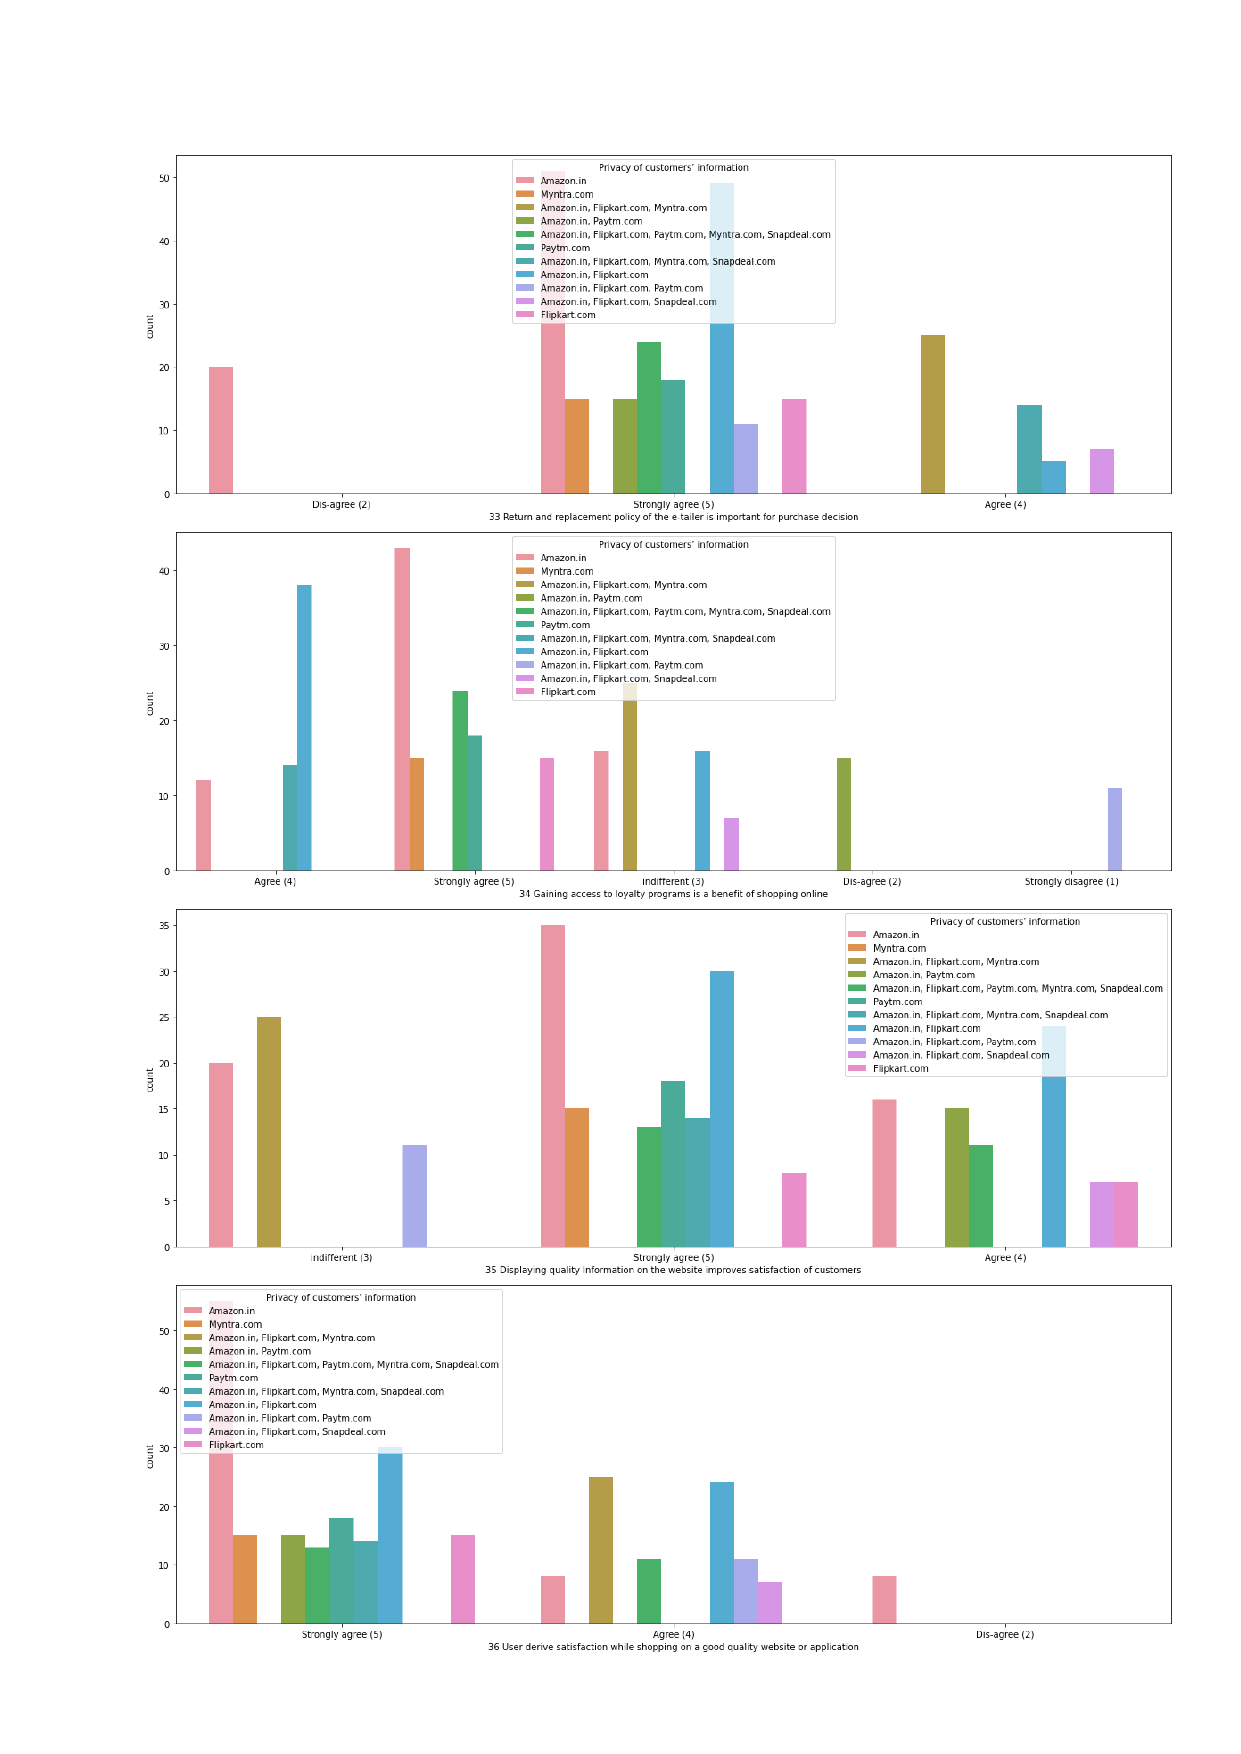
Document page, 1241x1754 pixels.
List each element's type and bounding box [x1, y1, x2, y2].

picture [139, 150, 1177, 1657]
